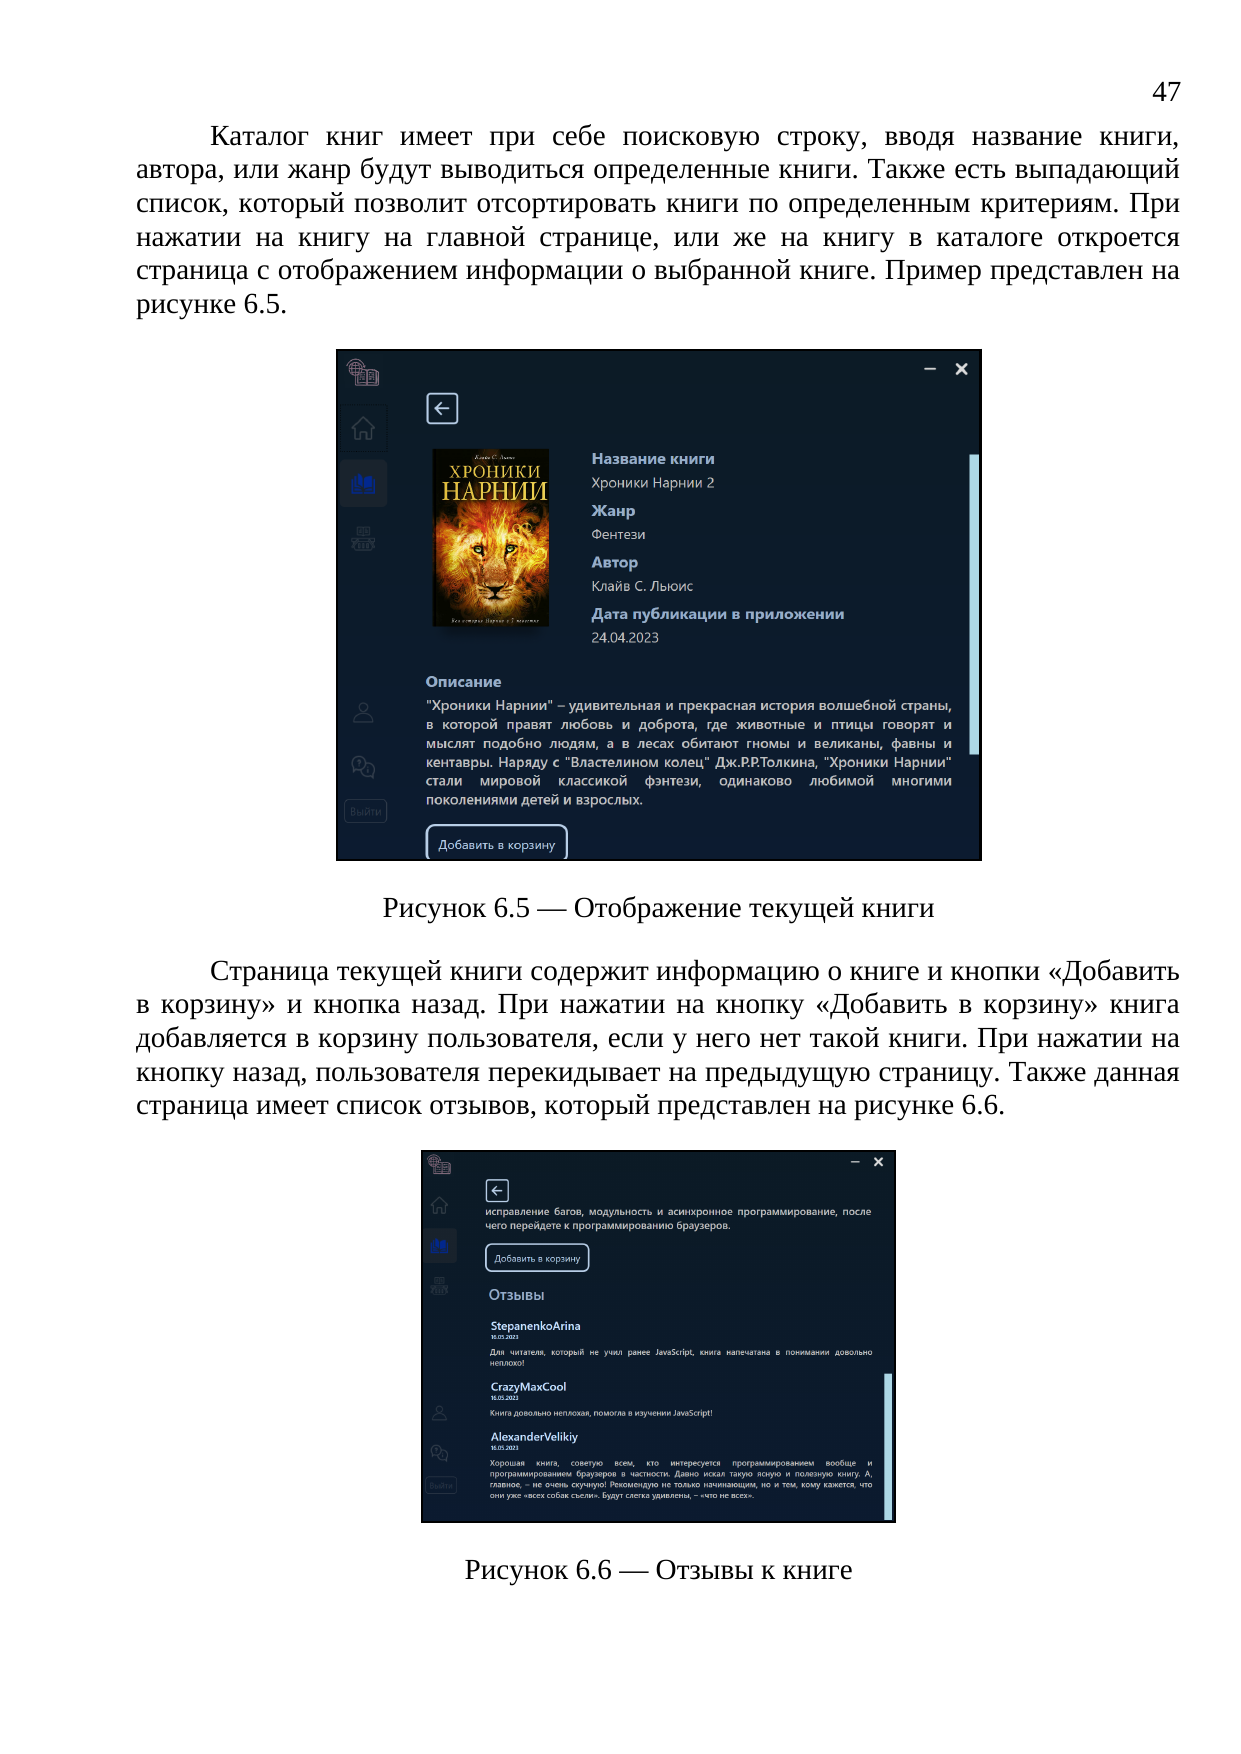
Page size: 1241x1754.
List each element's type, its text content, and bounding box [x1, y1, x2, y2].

text Страница текущей книги содержит информацию о книге и кнопки «Добавить в корзину» и кнопка назад. При нажатии на кнопку «Добавить в корзину» книга добавляется в корзину пользователя, если у него нет такой книги. При нажатии на кнопку назад, пользователя перекидывает на предыдущую страницу. Также данная страница имеет список отзывов, который представлен на рисунке 6.6. [136, 953, 1181, 1121]
picture [423, 1152, 894, 1521]
picture [338, 351, 979, 859]
text Рисунок 6.6 — Отзывы к книге [136, 1552, 1181, 1586]
text Рисунок 6.5 — Отображение текущей книги [136, 890, 1181, 924]
text Каталог книг имеет при себе поисковую строку, вводя название книги, автора, или жанр будут выводиться определенные книги. Также есть выпадающий список, который позволит отсортировать книги по определенным критериям. При нажатии на книгу на главной странице, или же на книгу в каталоге откроется страница с отображением информации о выбранной книге. Пример представлен на рисунке 6.5. [136, 118, 1181, 319]
